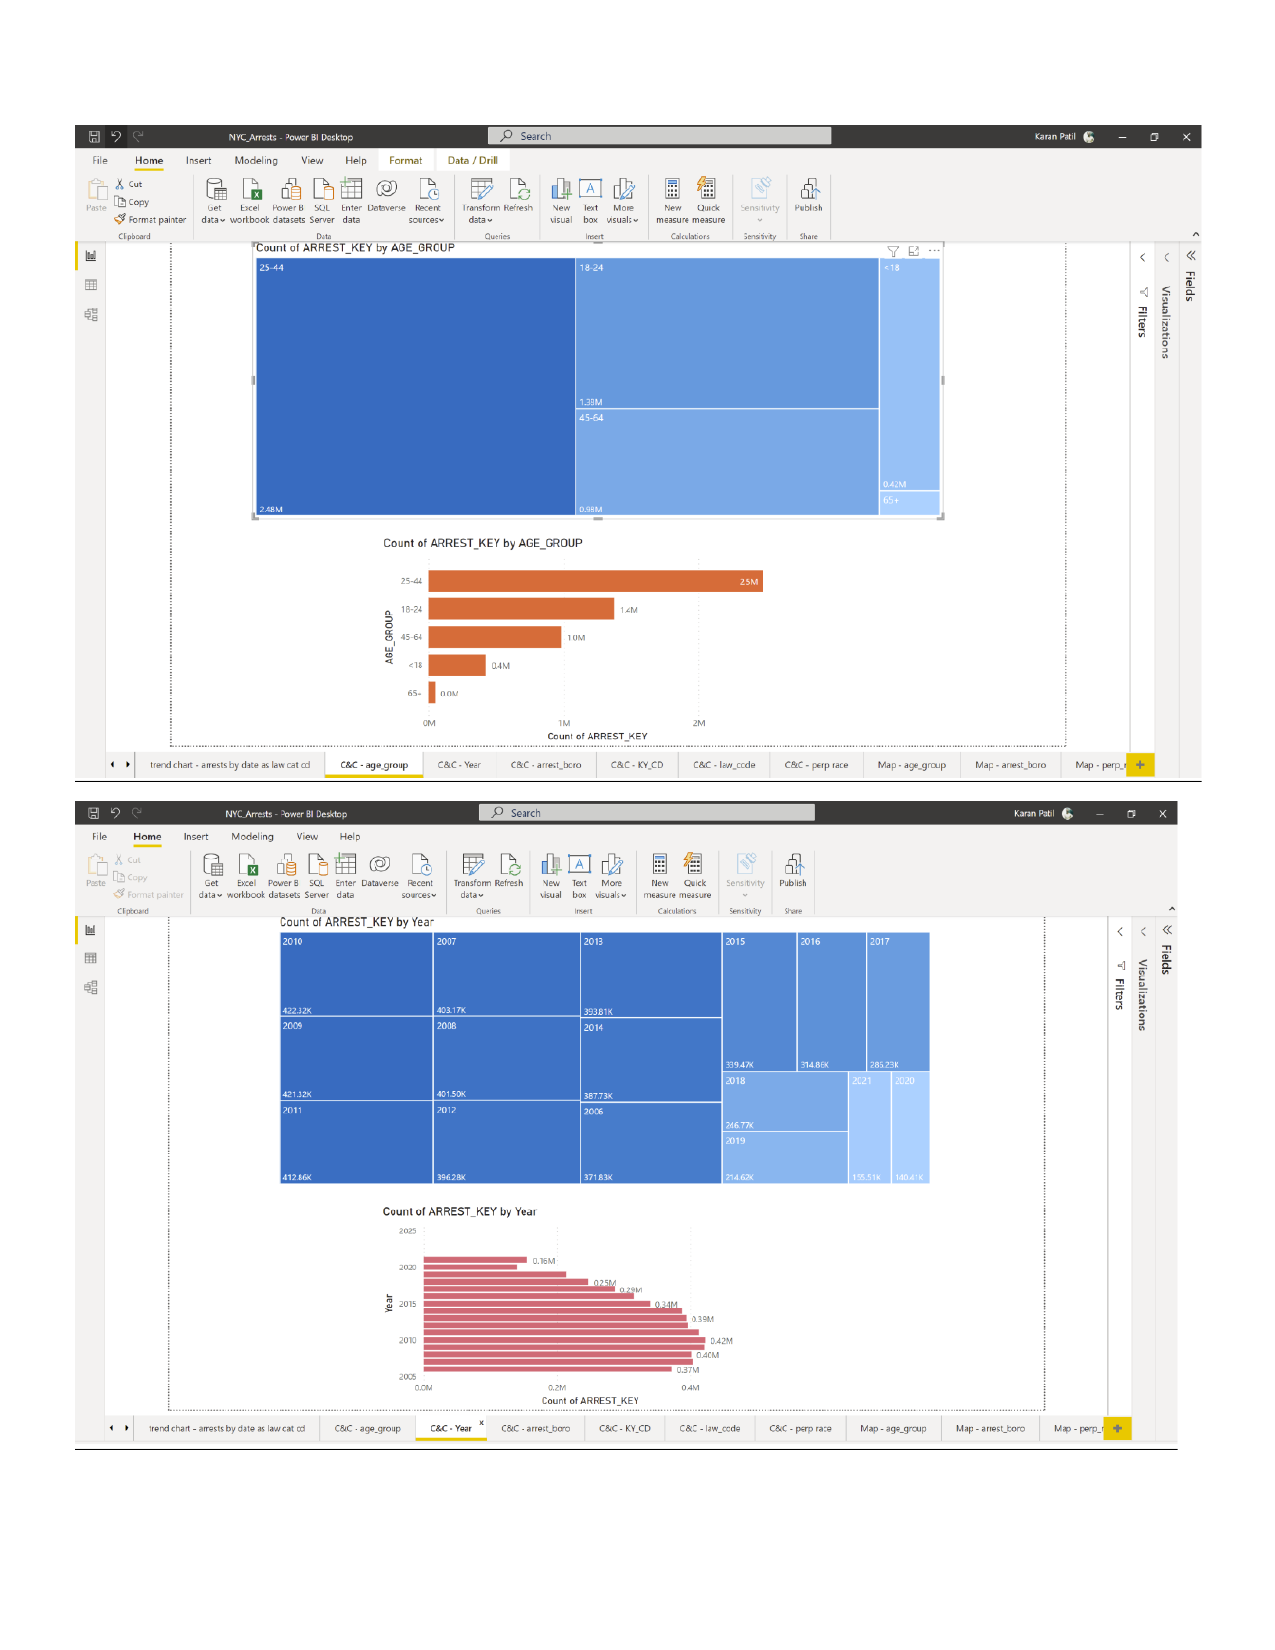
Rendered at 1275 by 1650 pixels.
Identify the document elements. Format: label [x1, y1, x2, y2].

picture [75, 125, 1202, 782]
picture [75, 801, 1178, 1450]
